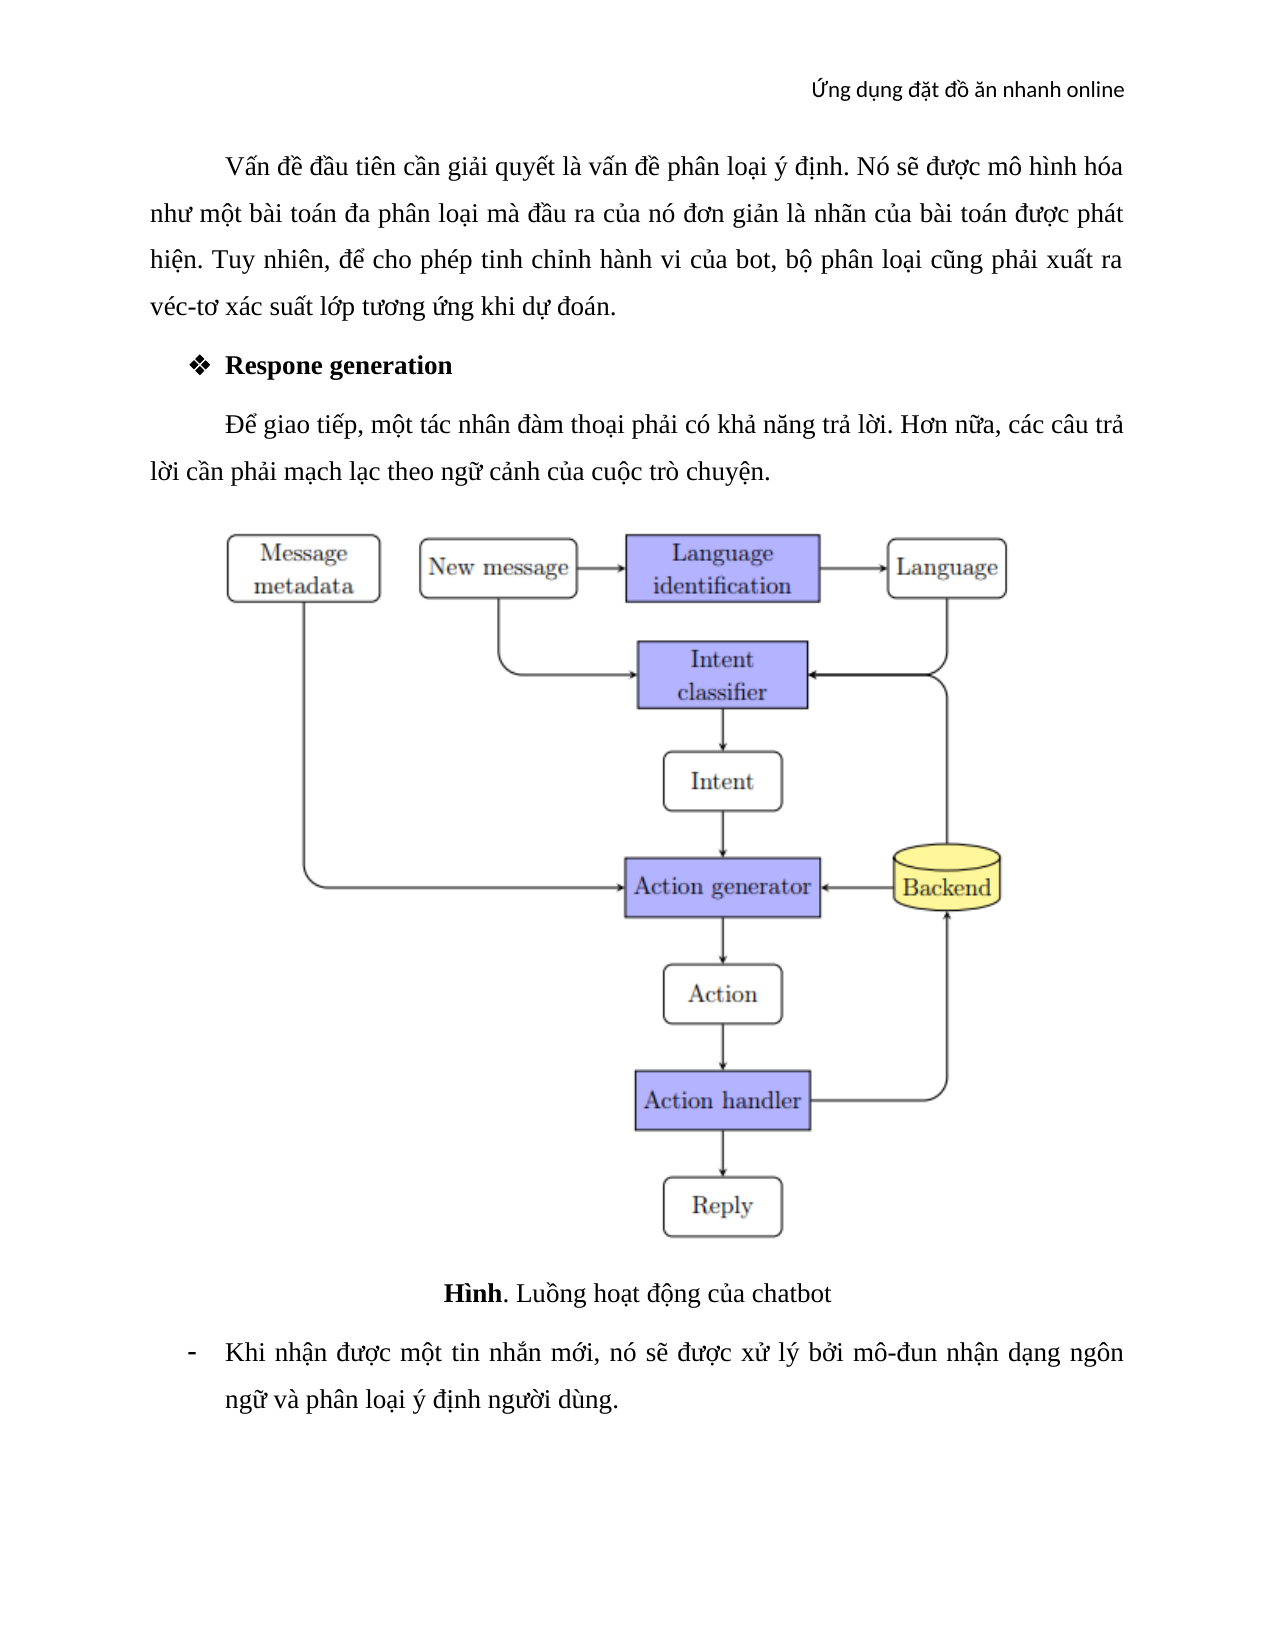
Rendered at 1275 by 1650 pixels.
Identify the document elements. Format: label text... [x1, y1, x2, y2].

text Để giao tiếp, một tác nhân đàm thoại phải có khả năng trả lời. Hơn nữa, các câu trả lời cần phải mạch lạc theo ngữ cảnh của cuộc trò chuyện. [150, 408, 1125, 486]
text Vấn đề đầu tiên cần giải quyết là vấn đề phân loại ý định. Nó sẽ được mô hình hóa như một bài toán đa phân loại mà đầu ra của nó đơn giản là nhãn của bài toán được phát hiện. Tuy nhiên, để cho phép tinh chỉnh hành vi của bot, bộ phân loại cũng phải xuất ra véc-tơ xác suất lớp tương ứng khi dự đoán. [150, 150, 1125, 321]
list Khi nhận được một tin nhắn mới, nó sẽ được xử lý bởi mô-đun nhận dạng ngôn ngữ và phân loại ý định người dùng. [187, 1336, 1125, 1414]
picture [196, 514, 1079, 1251]
text Hình. Luồng hoạt động của chatbot [150, 1277, 1125, 1308]
list Respone generation [187, 349, 1125, 380]
